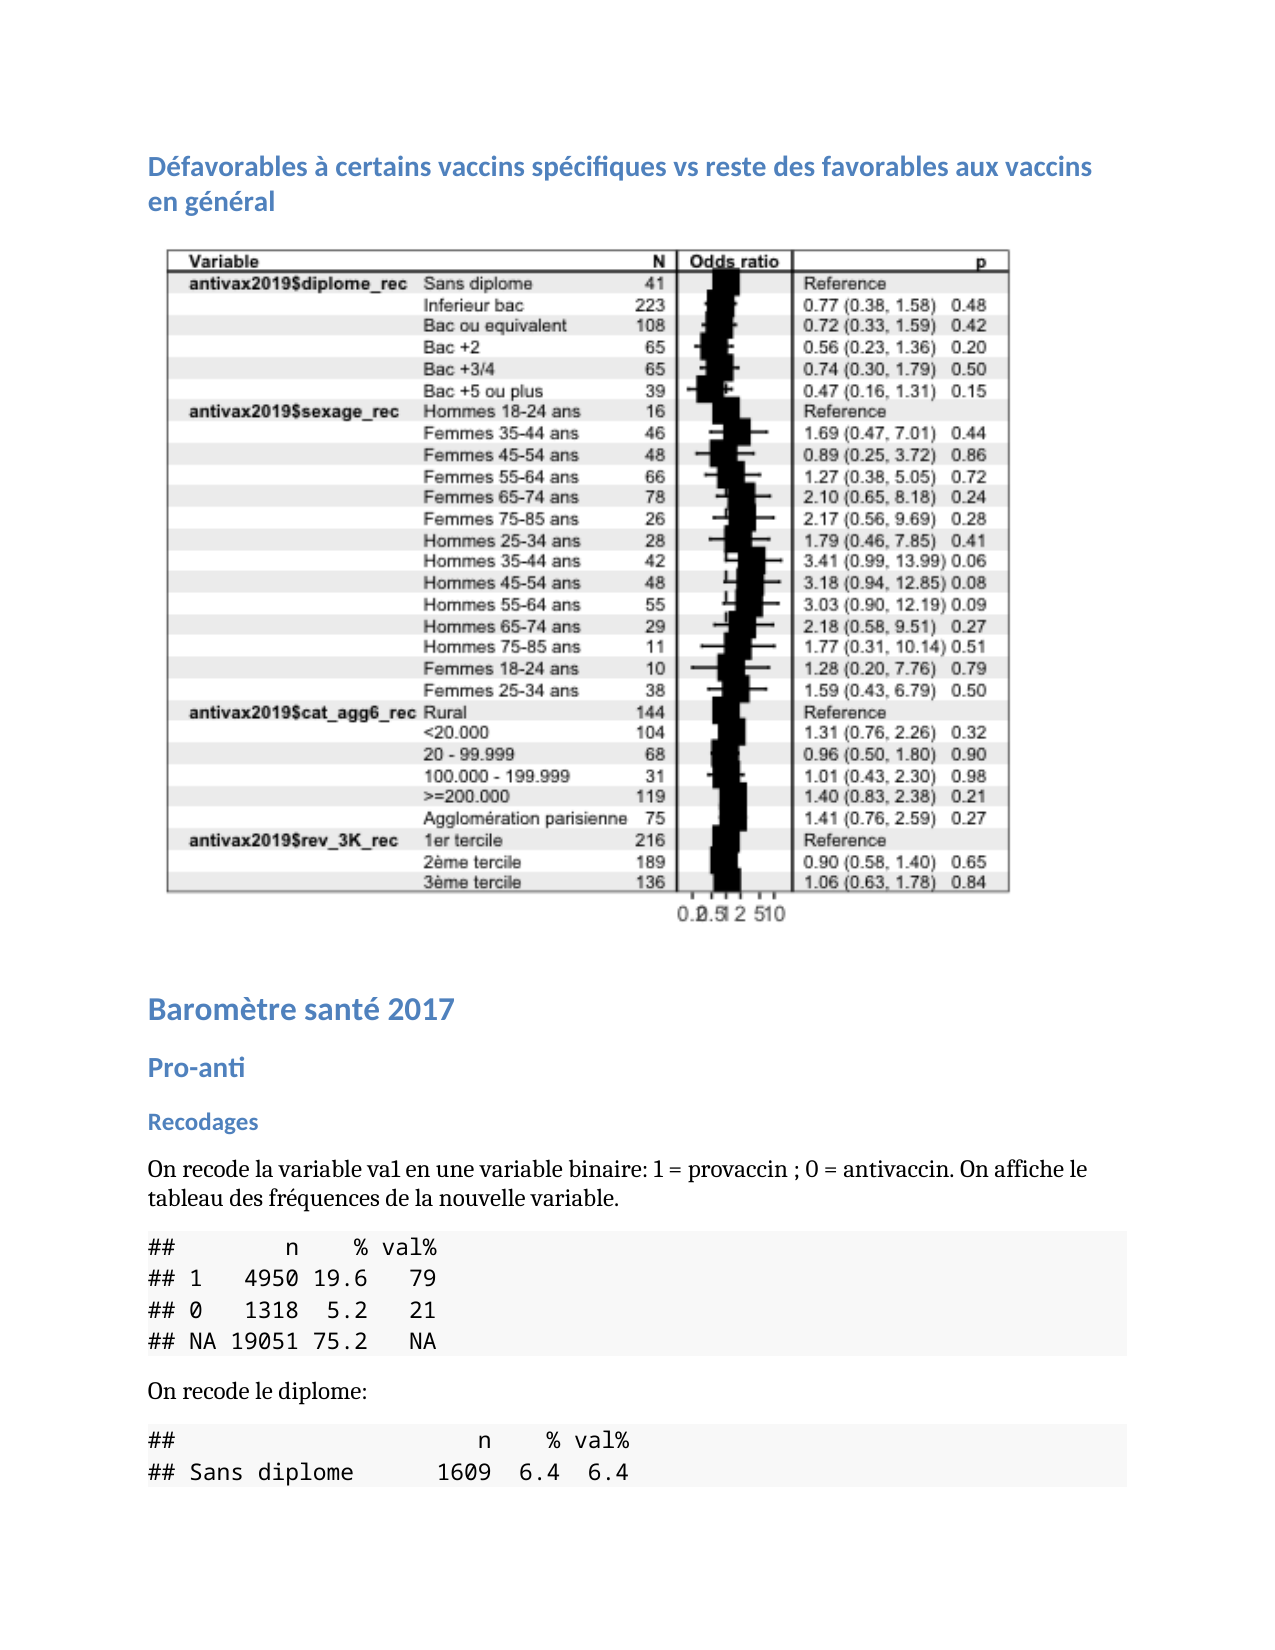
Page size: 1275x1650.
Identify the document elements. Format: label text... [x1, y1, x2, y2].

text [148, 1424, 1127, 1487]
subtitle Baromètre santé 2017 [148, 988, 1127, 1028]
subtitle Pro-anti [148, 1049, 1127, 1085]
subtitle Défavorables à certains vaccins spécifiques vs reste des favorables aux vaccins en général [148, 148, 1127, 219]
subtitle Recodages [148, 1106, 1127, 1136]
text On recode le diplome: [148, 1377, 1127, 1406]
text ## n % val% ## 1 4950 19.6 79 ## 0 1318 5.2 21 ## NA 19051 75.2 NA [148, 1231, 1127, 1356]
picture [147, 237, 1023, 938]
text On recode la variable va1 en une variable binaire: 1 = provaccin ; 0 = antivaccin. On affiche le tableau des fréquences de la nouvelle variable. [148, 1155, 1127, 1212]
